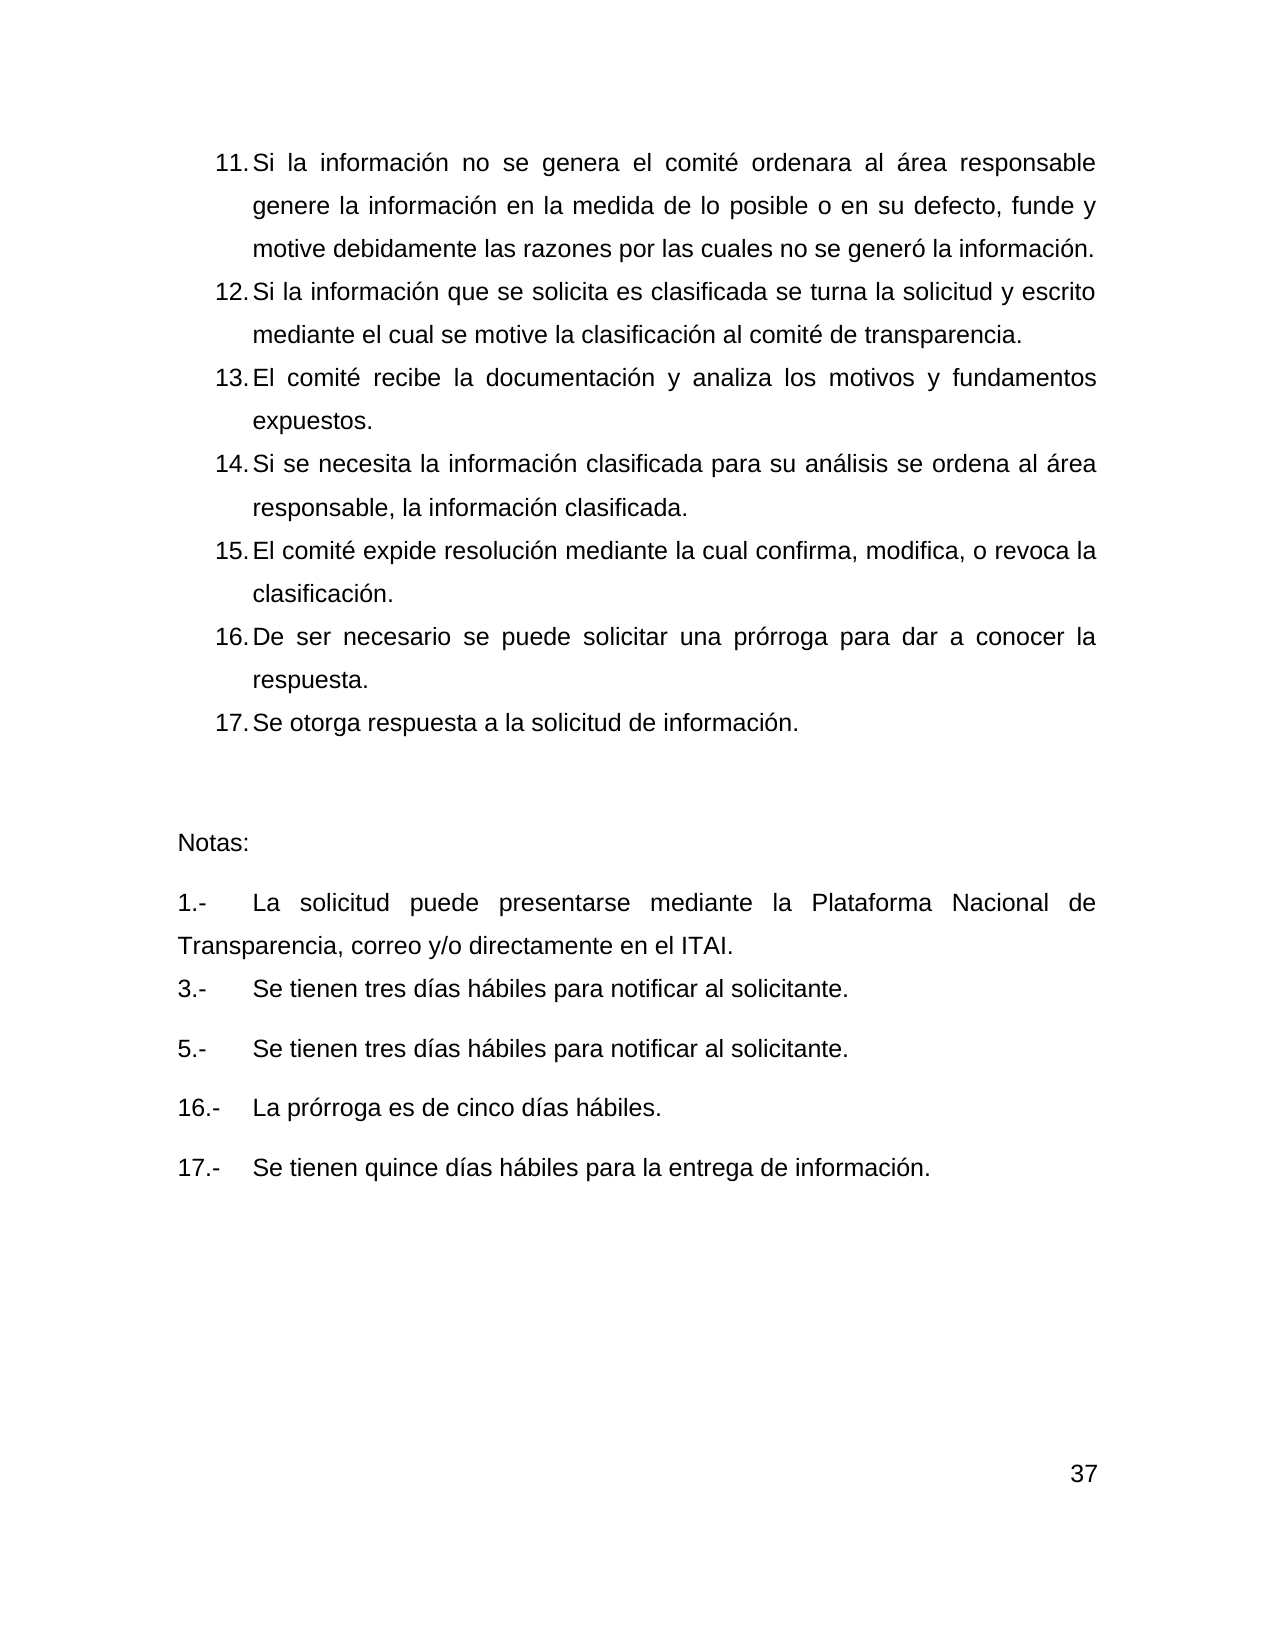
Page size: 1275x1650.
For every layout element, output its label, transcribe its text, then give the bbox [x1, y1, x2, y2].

list Se otorga respuesta a la solicitud de información. [215, 708, 1098, 737]
text 5.- Se tienen tres días hábiles para notificar al solicitante. [177, 1034, 1098, 1062]
list De ser necesario se puede solicitar una prórroga para dar a conocer la respuesta. [215, 622, 1098, 694]
list 3.- Se tienen tres días hábiles para notificar al solicitante. [177, 974, 1098, 1003]
list El comité expide resolución mediante la cual confirma, modifica, o revoca la clasificación. [215, 536, 1098, 608]
list Si la información que se solicita es clasificada se turna la solicitud y escrito mediante el cual se motive la clasificación al comité de transparencia. [215, 277, 1098, 349]
text Notas: [177, 828, 1098, 857]
text 16.- La prórroga es de cinco días hábiles. [177, 1093, 1098, 1122]
list El comité recibe la documentación y analiza los motivos y fundamentos expuestos. [215, 363, 1098, 435]
list Si la información no se genera el comité ordenara al área responsable genere la información en la medida de lo posible o en su defecto, funde y motive debidamente las razones por las cuales no se generó la información. [215, 148, 1098, 263]
list Si se necesita la información clasificada para su análisis se ordena al área responsable, la información clasificada. [215, 449, 1098, 521]
list 1.- La solicitud puede presentarse mediante la Plataforma Nacional de Transparencia, correo y/o directamente en el ITAI. [177, 888, 1098, 959]
text 17.- Se tienen quince días hábiles para la entrega de información. [177, 1153, 1098, 1182]
